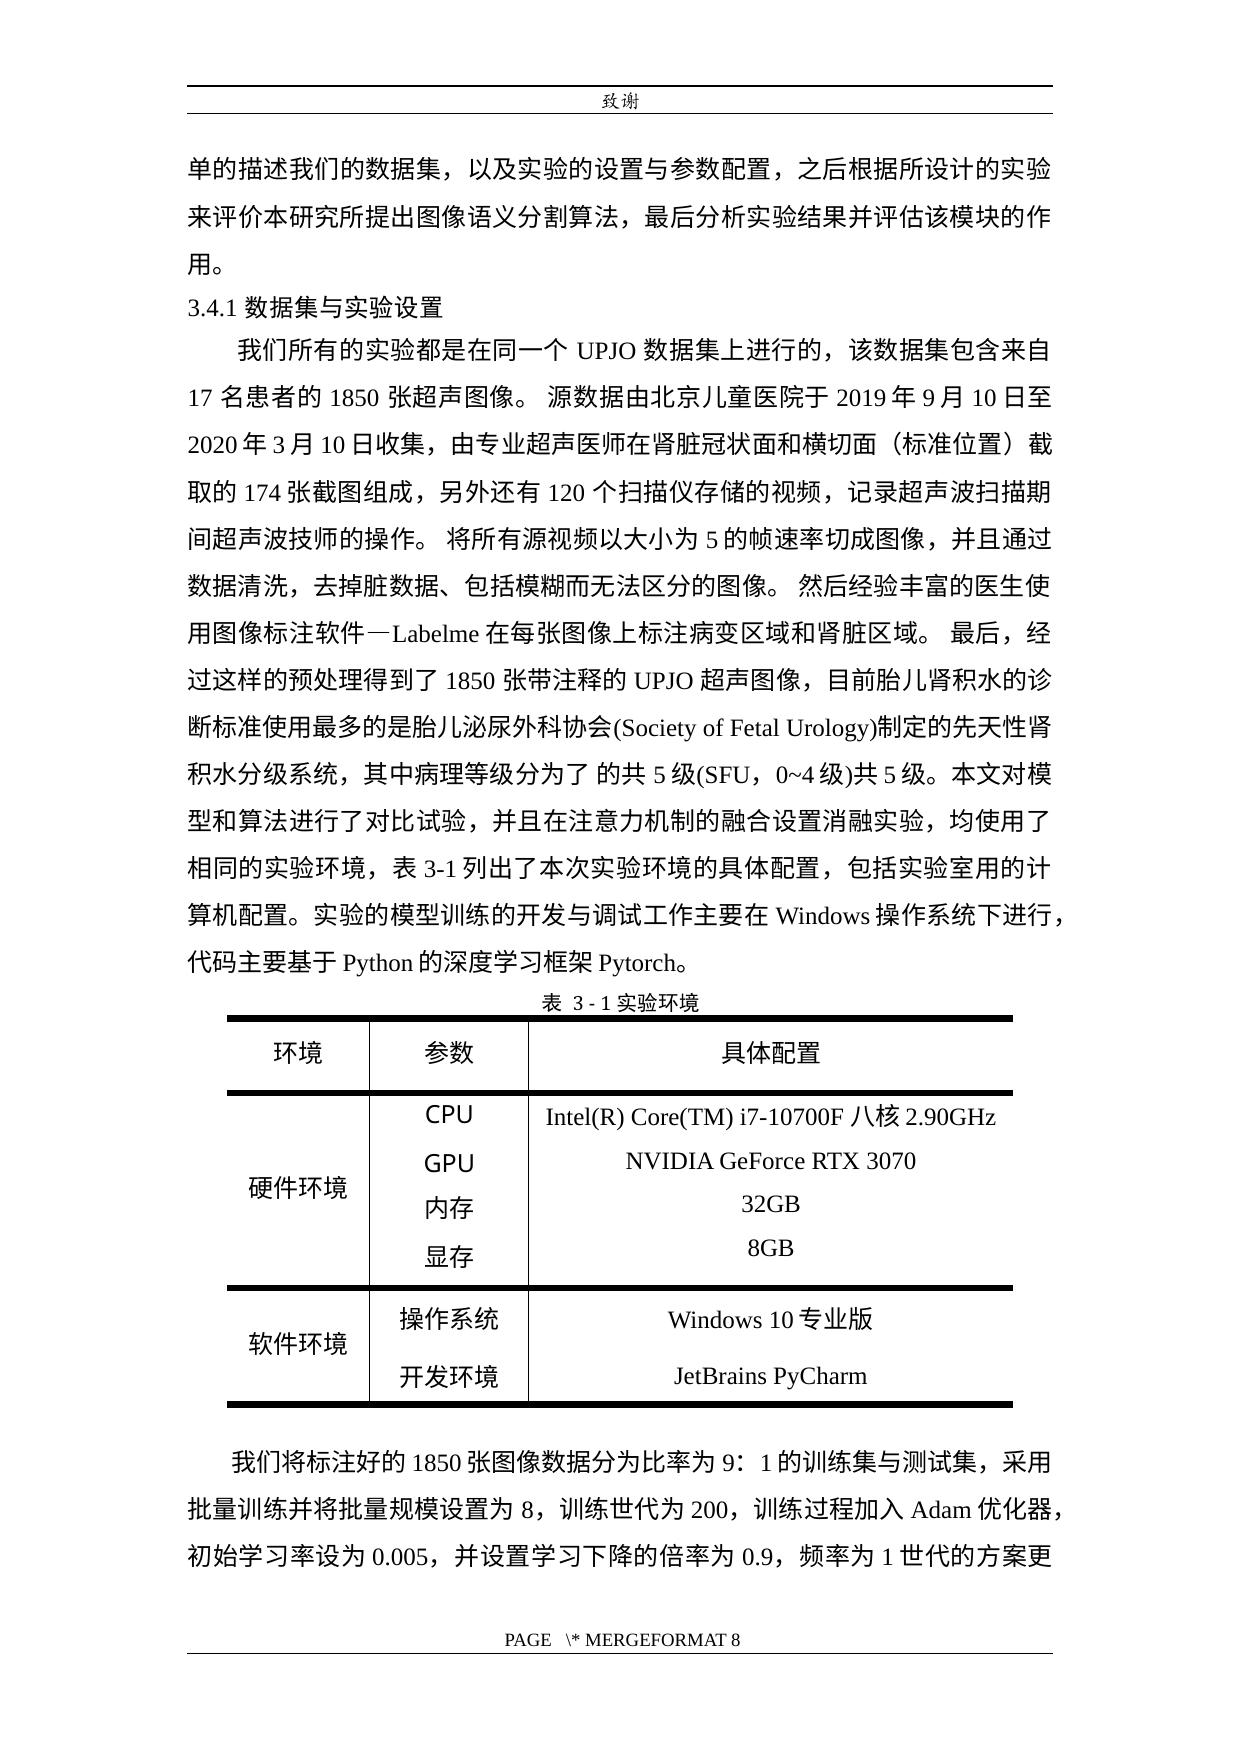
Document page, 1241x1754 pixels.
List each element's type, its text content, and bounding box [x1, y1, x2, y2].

table_cell 显存 [370, 1233, 528, 1284]
table_cell JetBrains PyCharm [529, 1351, 1013, 1401]
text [187, 1442, 1053, 1573]
subtitle 3.4.1 数据集与实验设置 [187, 291, 1053, 322]
table_cell GPU [370, 1140, 528, 1188]
table_header 参数 [370, 1022, 528, 1090]
text 表 3 - 1 实验环境 [187, 990, 1053, 1015]
table_cell 8GB [529, 1233, 1013, 1284]
table_header 具体配置 [529, 1022, 1013, 1090]
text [187, 150, 1053, 280]
table_cell 软件环境 [227, 1291, 369, 1401]
table_cell 硬件环境 [227, 1096, 369, 1284]
table_cell 开发环境 [370, 1351, 528, 1401]
table_cell Windows 10专业版 [529, 1291, 1013, 1351]
text 我们所有的实验都是在同一个 UPJO 数据集上进行的，该数据集包含来自 17 名患者的 1850 张超声图像。 源数据由北京儿童医院于2019年9月10日至2020年3月10日收集，由专业超声医师在肾脏冠状面和横切面（标准位置）截取的174张截图组成，另外还有120 个扫描仪存储的视频，记录超声波扫描期间超声波技师的操作。 将所有源视频以大小为5的帧速率切成图像，并且通过数据清洗，去掉脏数据、包括模糊而无法区分的图像。 然后经验丰富的医生使用图像标注软件—Labelme在每张图像上标注病变区域和肾脏区域。 最后，经过这样的预处理得到了 1850 张带注释的 UPJO 超声图像，目前胎儿肾积水的诊断标准使用最多的是胎儿泌尿外科协会(Society of Fetal Urology)制定的先天性肾积水分级系统，其中病理等级分为了 的共5级(SFU，0~4级)共5级。本文对模型和算法进行了对比试验，并且在注意力机制的融合设置消融实验，均使用了相同的实验环境，表3-1列出了本次实验环境的具体配置，包括实验室用的计算机配置。实验的模型训练的开发与调试工作主要在Windows操作系统下进行，代码主要基于Python的深度学习框架Pytorch。 [187, 331, 1053, 979]
table_cell CPU [370, 1096, 528, 1140]
table_cell 操作系统 [370, 1291, 528, 1351]
table_cell NVIDIA GeForce RTX 3070 [529, 1140, 1013, 1188]
table_cell 内存 [370, 1188, 528, 1232]
table_cell Intel(R) Core(TM) i7-10700F 八核2.90GHz [529, 1096, 1013, 1140]
table_cell 32GB [529, 1188, 1013, 1232]
table_header 环境 [227, 1022, 369, 1090]
